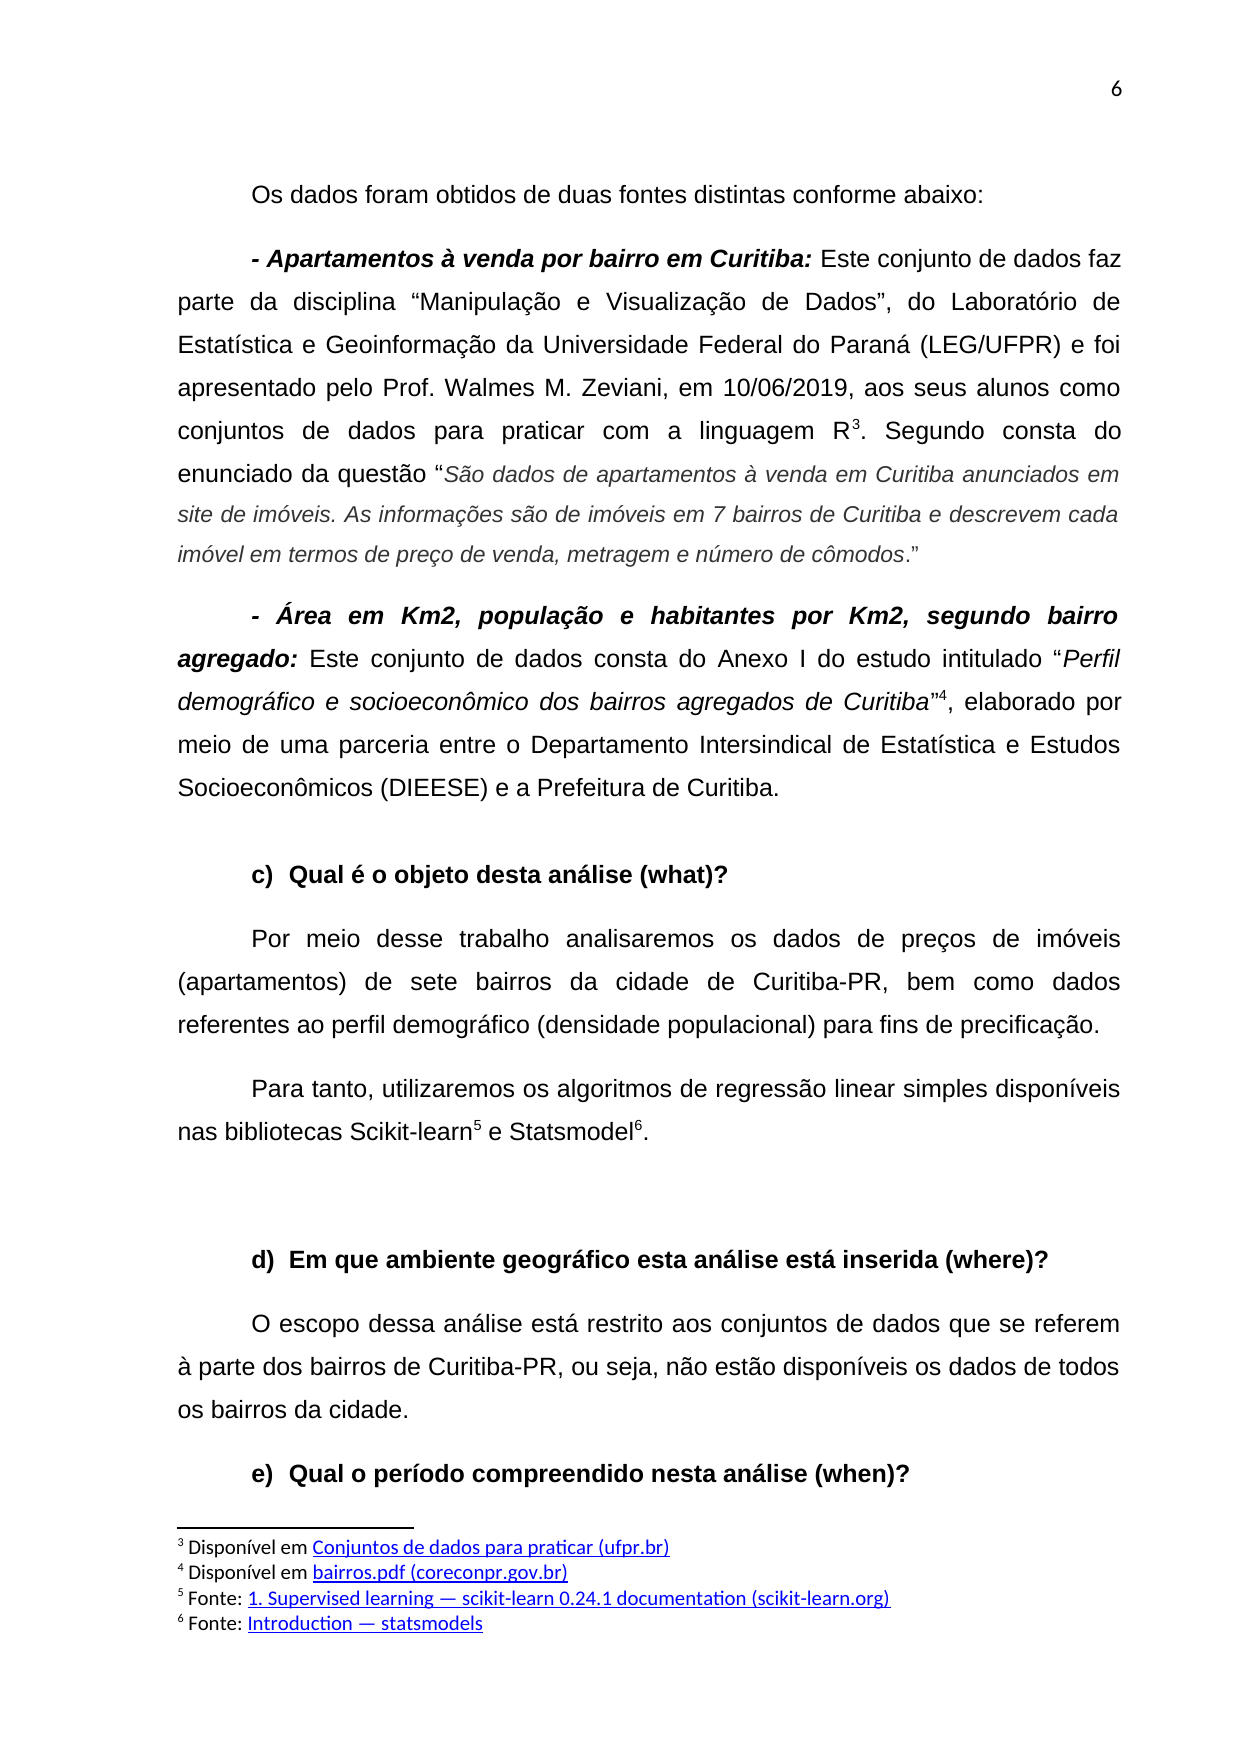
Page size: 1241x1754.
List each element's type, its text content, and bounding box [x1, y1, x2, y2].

text - Área em Km2, população e habitantes por Km2, segundo bairro agregado: Este conjunto de dados consta do Anexo I do estudo intitulado “Perfil demográfico e socioeconômico dos bairros agregados de Curitiba”, elaborado por meio de uma parceria entre o Departamento Intersindical de Estatística e Estudos Socioeconômicos (DIEESE) e a Prefeitura de Curitiba. [177, 601, 1122, 802]
text Os dados foram obtidos de duas fontes distintas conforme abaixo: [177, 179, 1122, 208]
text - Apartamentos à venda por bairro em Curitiba: Este conjunto de dados faz parte da disciplina “Manipulação e Visualização de Dados”, do Laboratório de Estatística e Geoinformação da Universidade Federal do Paraná (LEG/UFPR) e foi apresentado pelo Prof. Walmes M. Zeviani, em 10/06/2019, aos seus alunos como conjuntos de dados para praticar com a linguagem R. Segundo consta do enunciado da questão “São dados de apartamentos à venda em Curitiba anunciados em site de imóveis. As informações são de imóveis em 7 bairros de Curitiba e descrevem cada imóvel em termos de preço de venda, metragem e número de cômodos.” [177, 243, 1122, 567]
text Por meio desse trabalho analisaremos os dados de preços de imóveis (apartamentos) de sete bairros da cidade de Curitiba-PR, bem como dados referentes ao perfil demográfico (densidade populacional) para fins de precificação. [177, 923, 1122, 1038]
list Qual é o objeto desta análise (what)? [251, 859, 1122, 888]
text Para tanto, utilizaremos os algoritmos de regressão linear simples disponíveis nas bibliotecas Scikit-learn e Statsmodel. [177, 1074, 1122, 1146]
text O escopo dessa análise está restrito aos conjuntos de dados que se referem à parte dos bairros de Curitiba-PR, ou seja, não estão disponíveis os dados de todos os bairros da cidade. [177, 1309, 1122, 1424]
list Qual o período compreendido nesta análise (when)? [251, 1459, 1122, 1488]
list Em que ambiente geográfico esta análise está inserida (where)? [251, 1245, 1122, 1273]
